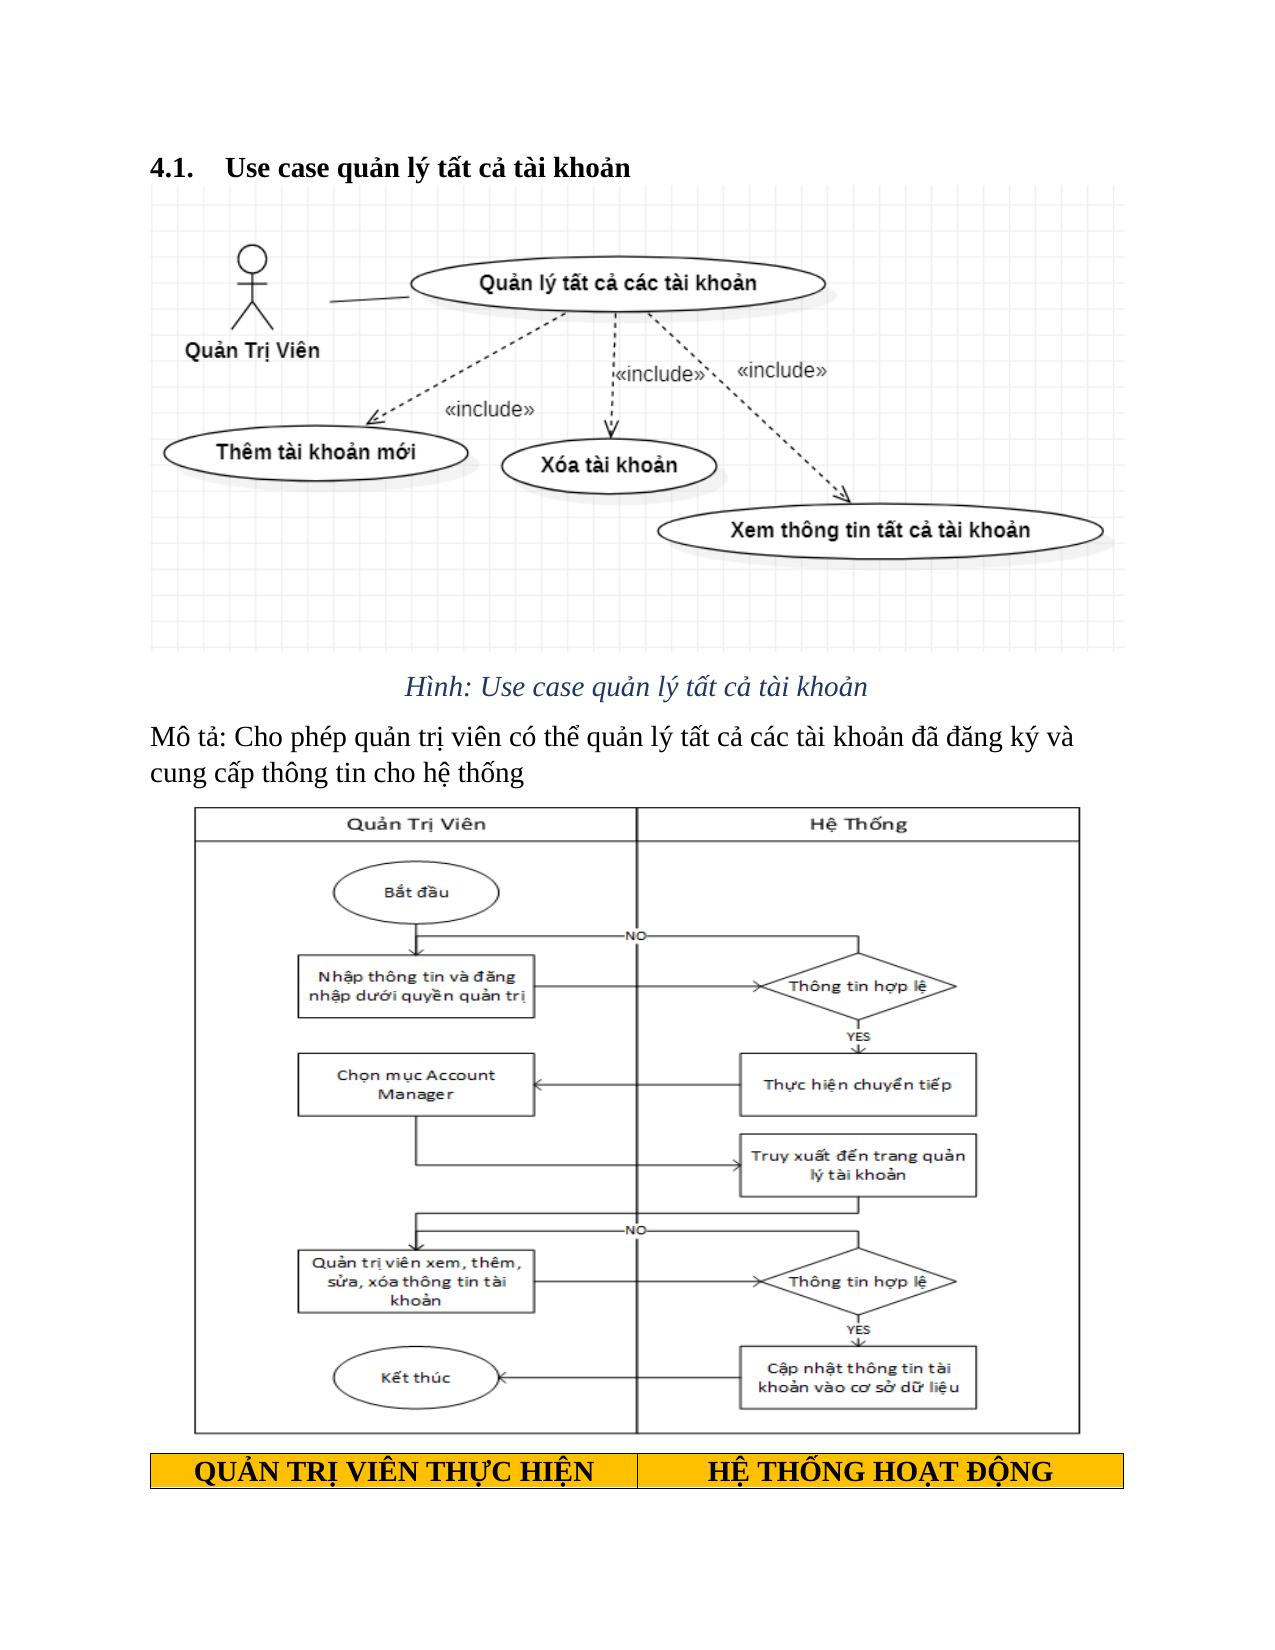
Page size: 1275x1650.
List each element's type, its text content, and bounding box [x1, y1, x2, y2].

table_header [151, 1454, 637, 1487]
subtitle 4.1. Use case quản lý tất cả tài khoản [150, 150, 1125, 183]
picture [150, 185, 1125, 652]
picture [193, 806, 1082, 1435]
subtitle Hình: Use case quản lý tất cả tài khoản [150, 669, 1125, 703]
table_header HỆ THỐNG HOẠT ĐỘNG [638, 1454, 1123, 1487]
text Mô tả: Cho phép quản trị viên có thể quản lý tất cả các tài khoản đã đăng ký và cung cấp thông tin cho hệ thống [150, 719, 1125, 788]
